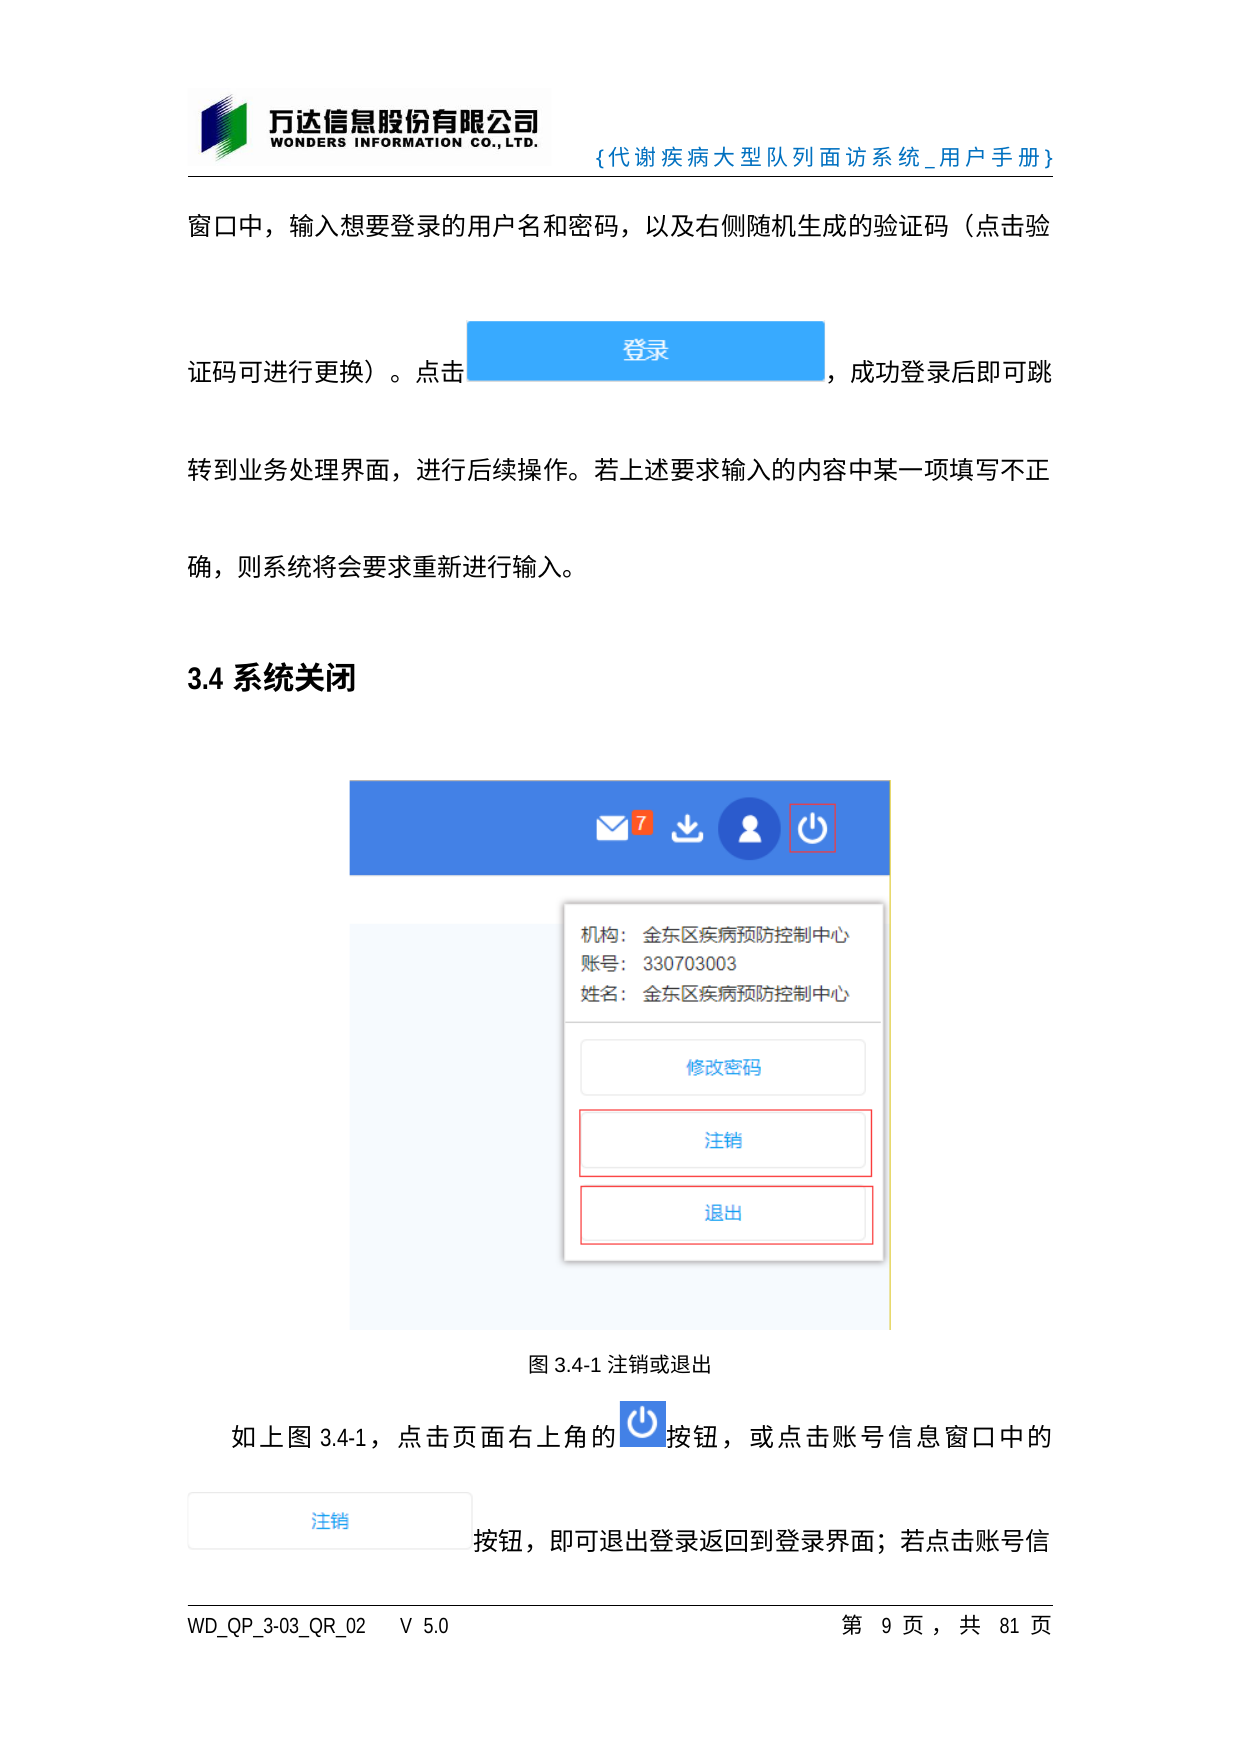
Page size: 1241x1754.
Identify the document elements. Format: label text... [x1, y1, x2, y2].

picture [187, 1492, 474, 1551]
text 图 3.4-1 注销或退出 [187, 1347, 1053, 1380]
picture [466, 320, 826, 382]
picture [349, 780, 891, 1330]
text 如上图3.4-1，点击页面右上角的按钮，或点击账号信息窗口中的按钮，即可退出登录返回到登录界面；若点击账号信息窗口中的按钮，则直接退出系统，返回到空白页。 [187, 1395, 1053, 1558]
subtitle 系统关闭 [187, 643, 1053, 708]
picture [619, 1401, 666, 1447]
text 上图即为代谢疾病大型队列面访系统登录界面示意图。在右侧的用户登录窗口中，输入想要登录的用户名和密码，以及右侧随机生成的验证码（点击验证码可进行更换）。点击，成功登录后即可跳转到业务处理界面，进行后续操作。若上述要求输入的内容中某一项填写不正确，则系统将会要求重新进行输入。 [187, 192, 1053, 598]
picture [187, 88, 552, 166]
